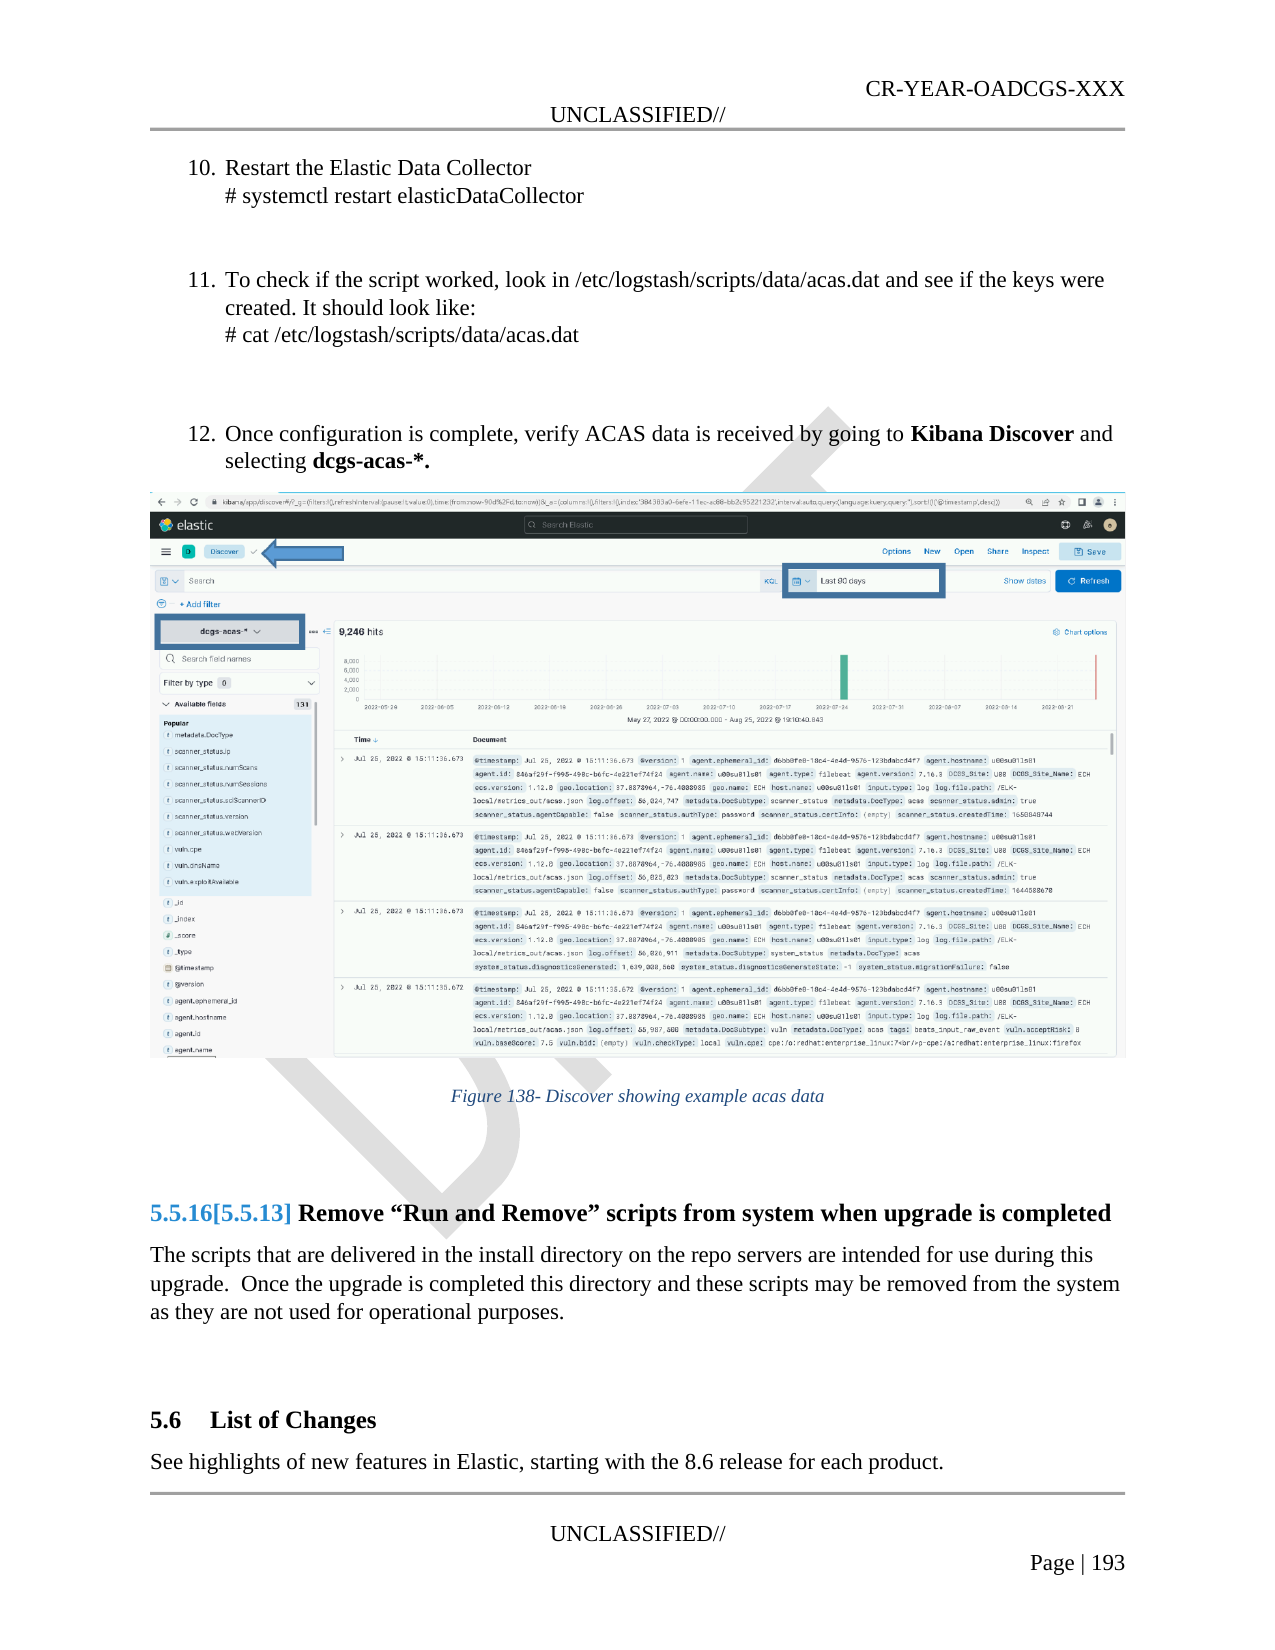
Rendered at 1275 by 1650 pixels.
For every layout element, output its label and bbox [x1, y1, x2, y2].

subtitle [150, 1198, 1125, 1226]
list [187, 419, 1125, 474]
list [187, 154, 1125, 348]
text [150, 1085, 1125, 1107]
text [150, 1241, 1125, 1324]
picture [150, 492, 1125, 1058]
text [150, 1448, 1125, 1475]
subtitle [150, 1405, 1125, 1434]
